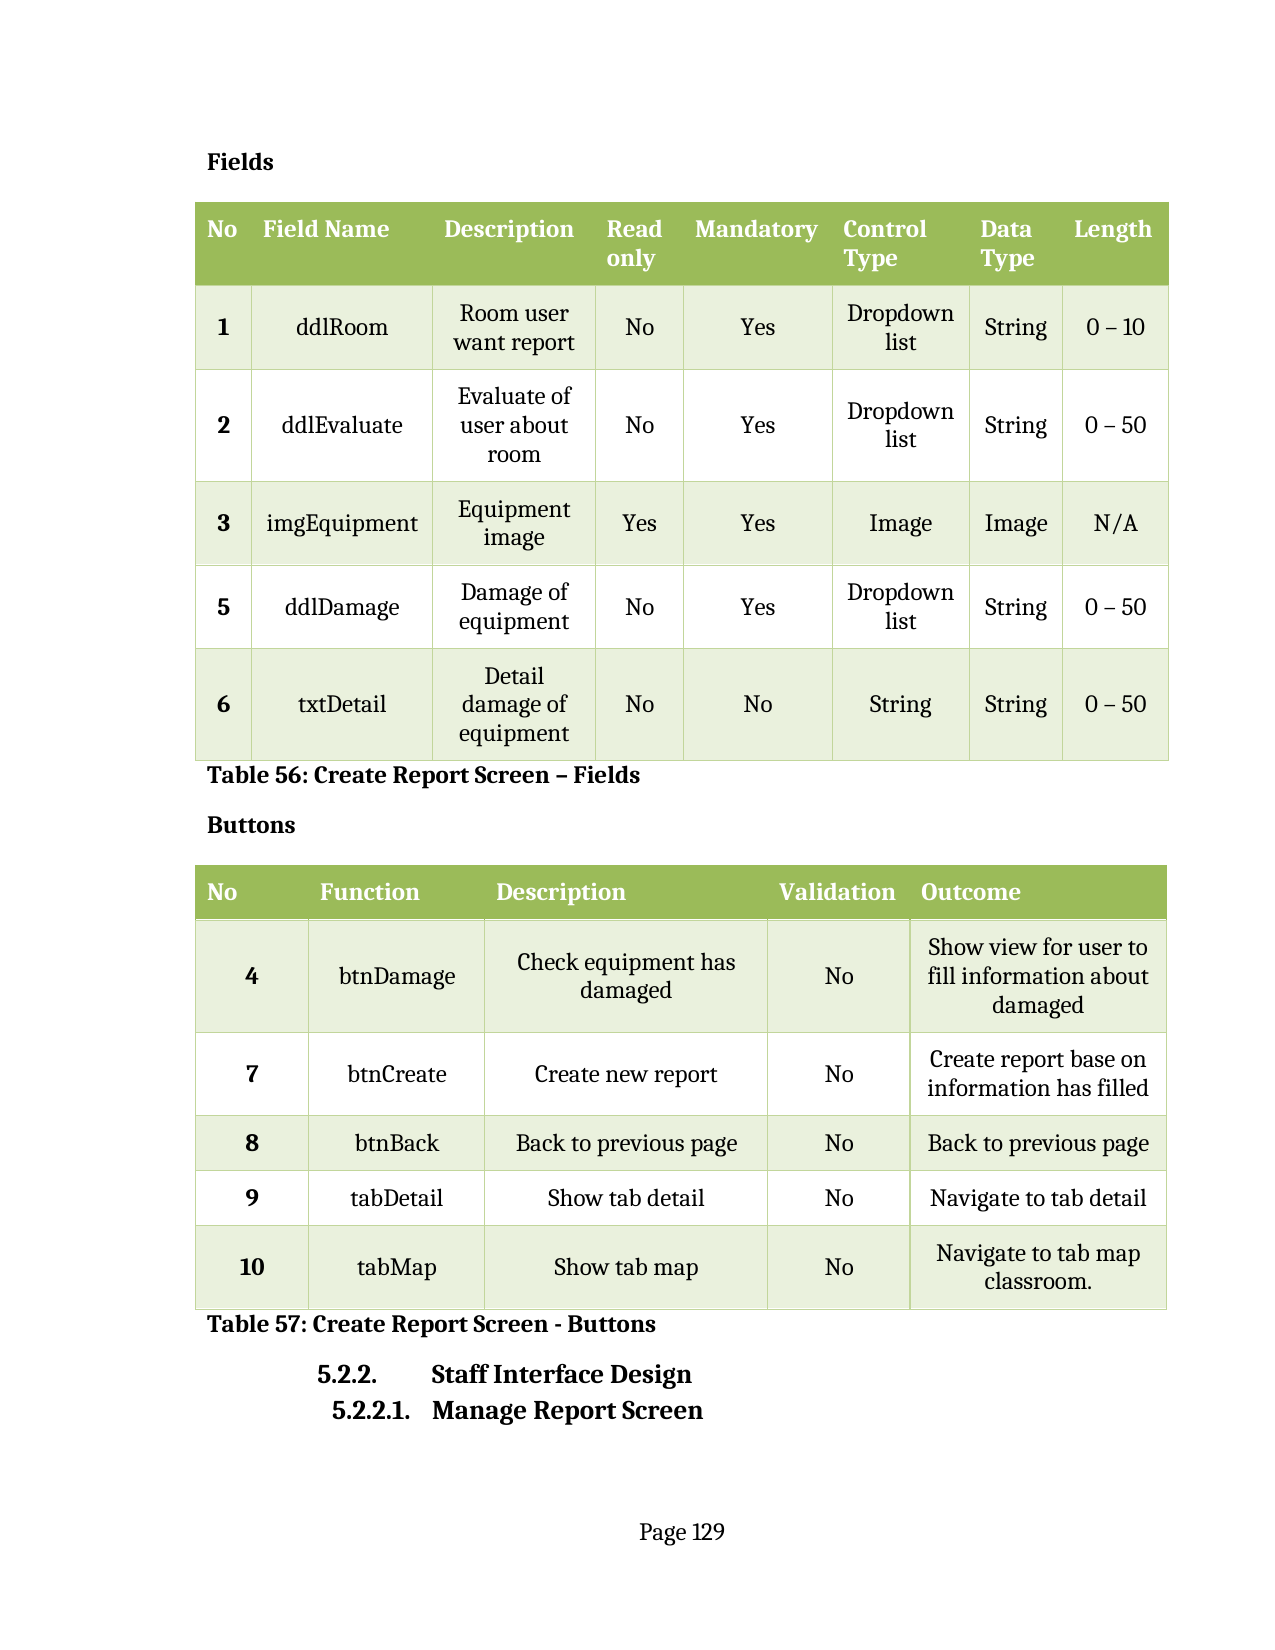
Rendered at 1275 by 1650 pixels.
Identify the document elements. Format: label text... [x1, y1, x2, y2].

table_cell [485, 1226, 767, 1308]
list Staff Interface Design [317, 1359, 1157, 1390]
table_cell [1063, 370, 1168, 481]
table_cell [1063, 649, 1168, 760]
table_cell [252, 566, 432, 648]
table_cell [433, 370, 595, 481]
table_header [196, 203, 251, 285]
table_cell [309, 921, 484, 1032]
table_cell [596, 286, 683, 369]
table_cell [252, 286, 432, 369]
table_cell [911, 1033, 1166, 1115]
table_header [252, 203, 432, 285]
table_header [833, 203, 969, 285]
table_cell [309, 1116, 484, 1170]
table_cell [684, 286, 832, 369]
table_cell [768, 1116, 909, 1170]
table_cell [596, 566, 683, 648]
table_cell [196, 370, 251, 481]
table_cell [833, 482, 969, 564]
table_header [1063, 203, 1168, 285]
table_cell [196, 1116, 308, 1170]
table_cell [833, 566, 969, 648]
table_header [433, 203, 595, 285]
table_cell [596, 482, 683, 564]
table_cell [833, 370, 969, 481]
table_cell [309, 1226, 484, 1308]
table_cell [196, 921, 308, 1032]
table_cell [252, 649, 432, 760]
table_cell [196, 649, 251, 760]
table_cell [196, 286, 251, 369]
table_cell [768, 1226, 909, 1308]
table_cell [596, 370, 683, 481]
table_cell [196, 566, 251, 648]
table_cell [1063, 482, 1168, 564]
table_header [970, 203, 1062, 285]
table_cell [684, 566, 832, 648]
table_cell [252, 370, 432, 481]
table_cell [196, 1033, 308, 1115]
text Fields [207, 148, 1157, 176]
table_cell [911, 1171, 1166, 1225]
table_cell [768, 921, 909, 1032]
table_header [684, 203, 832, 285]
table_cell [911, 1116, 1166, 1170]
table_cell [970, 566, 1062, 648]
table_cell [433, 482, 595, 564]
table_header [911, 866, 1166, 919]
list Manage Report Screen [332, 1395, 1157, 1426]
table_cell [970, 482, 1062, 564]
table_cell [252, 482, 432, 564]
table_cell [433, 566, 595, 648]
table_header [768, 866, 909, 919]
text Buttons [207, 811, 1157, 840]
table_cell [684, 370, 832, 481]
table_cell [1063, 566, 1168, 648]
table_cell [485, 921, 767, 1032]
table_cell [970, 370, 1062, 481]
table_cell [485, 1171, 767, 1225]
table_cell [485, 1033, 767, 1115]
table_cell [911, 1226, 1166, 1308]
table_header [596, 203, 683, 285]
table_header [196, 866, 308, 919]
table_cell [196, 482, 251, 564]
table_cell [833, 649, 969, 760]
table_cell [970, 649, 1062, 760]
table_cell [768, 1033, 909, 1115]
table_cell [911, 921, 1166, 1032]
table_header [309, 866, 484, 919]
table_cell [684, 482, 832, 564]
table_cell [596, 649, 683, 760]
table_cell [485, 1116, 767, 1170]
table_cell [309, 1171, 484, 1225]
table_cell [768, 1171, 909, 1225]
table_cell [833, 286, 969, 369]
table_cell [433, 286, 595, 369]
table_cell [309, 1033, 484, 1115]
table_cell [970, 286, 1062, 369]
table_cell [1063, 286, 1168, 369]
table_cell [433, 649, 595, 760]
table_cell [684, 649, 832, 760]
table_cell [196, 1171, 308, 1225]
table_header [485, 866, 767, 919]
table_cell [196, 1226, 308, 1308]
